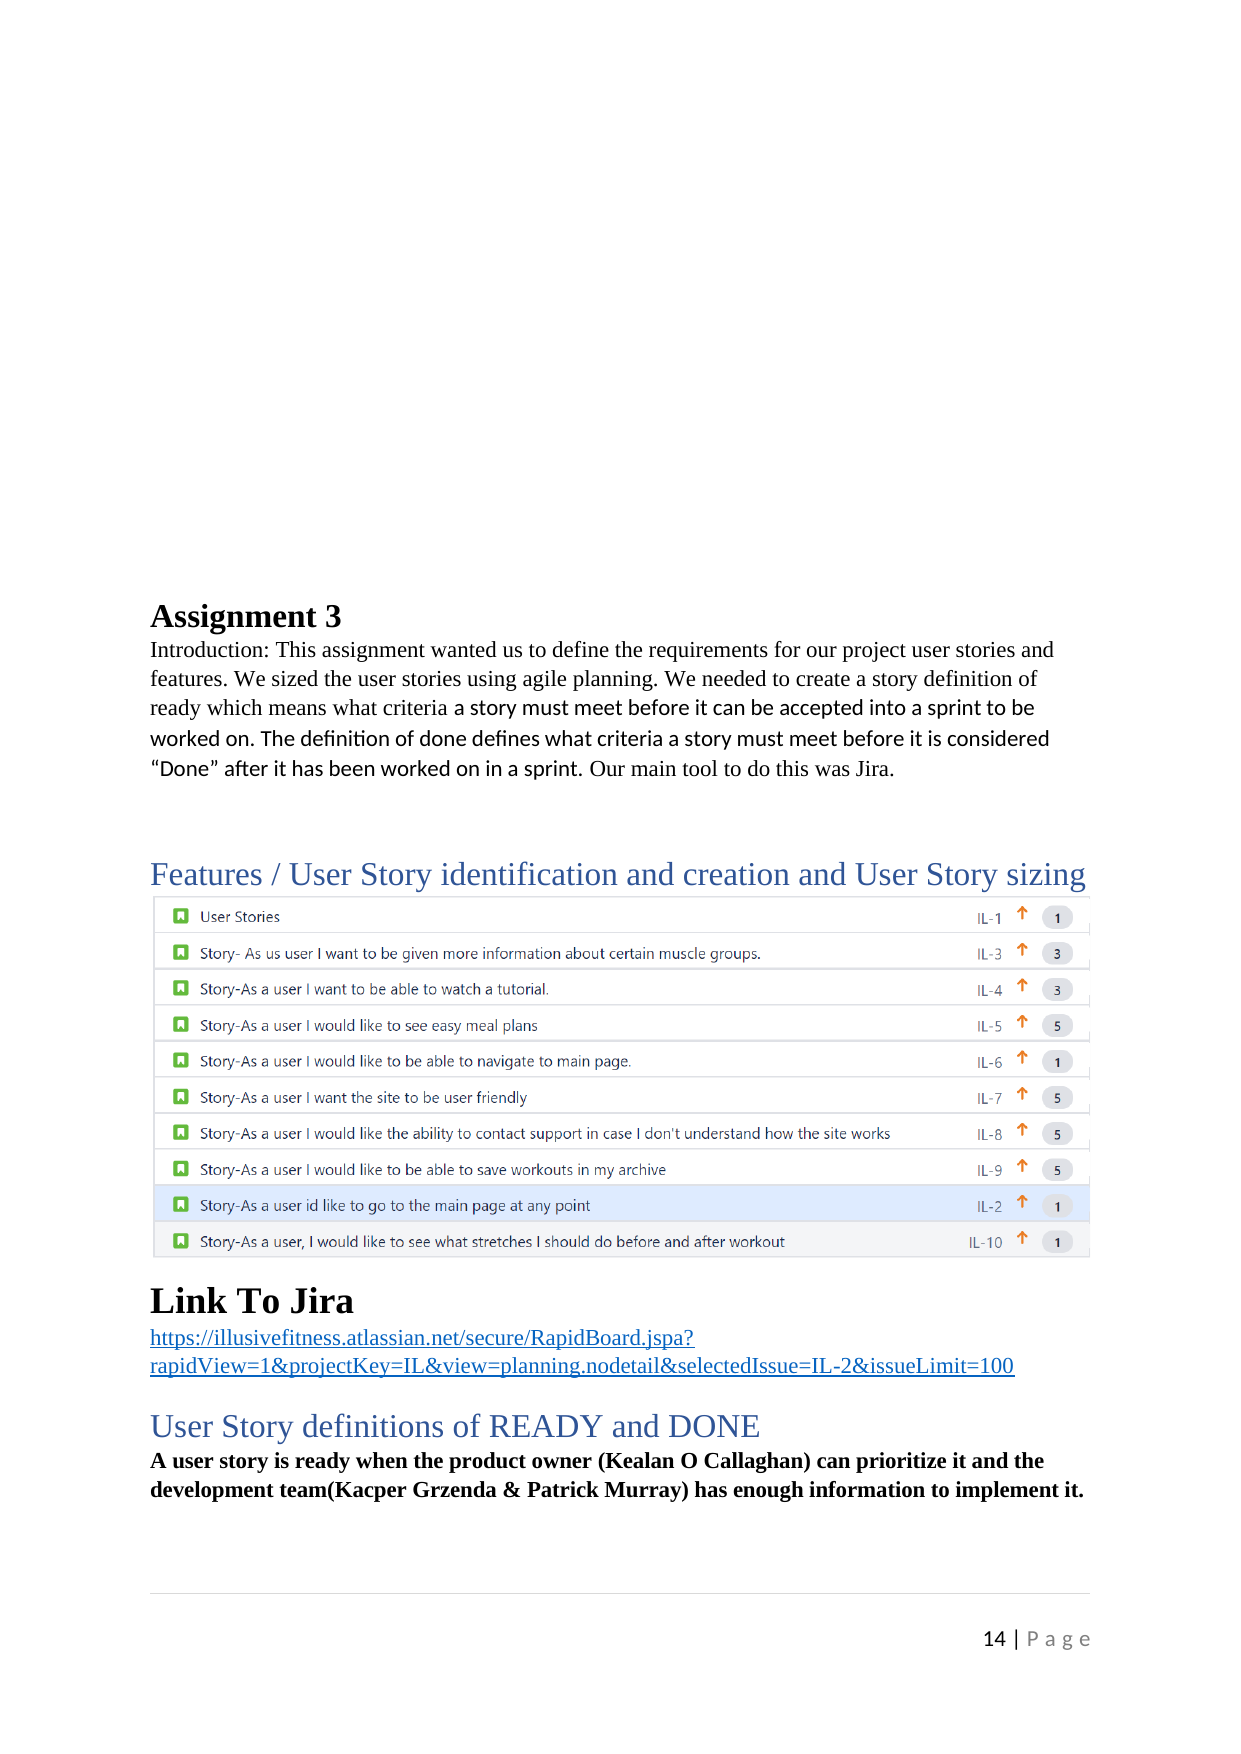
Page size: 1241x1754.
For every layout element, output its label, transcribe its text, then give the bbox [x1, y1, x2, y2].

subtitle User Story definitions of READY and DONE [150, 1406, 1090, 1444]
subtitle Link To Jira [150, 1278, 1090, 1322]
picture [150, 895, 1091, 1260]
text Introduction: This assignment wanted us to define the requirements for our project user stories and features. We sized the user stories using agile planning. We needed to create a story definition of ready which means what criteria a story must meet before it can be accepted into a sprint to be worked on. The definition of done defines what criteria a story must meet before it is considered “Done” after it has been worked on in a sprint. Our main tool to do this was Jira. [150, 636, 1090, 782]
text A user story is ready when the product owner (Kealan O Callaghan) can prioritize it and the development team(Kacper Grzenda & Patrick Murray) has enough information to implement it. [150, 1447, 1090, 1502]
subtitle Features / User Story identification and creation and User Story sizing [150, 854, 1090, 892]
subtitle Assignment 3 [150, 596, 1090, 634]
text https://illusivefitness.atlassian.net/secure/RapidBoard.jspa?rapidView=1&projectKey=IL&view=planning.nodetail&selectedIssue=IL-2&issueLimit=100 [150, 1324, 1090, 1379]
